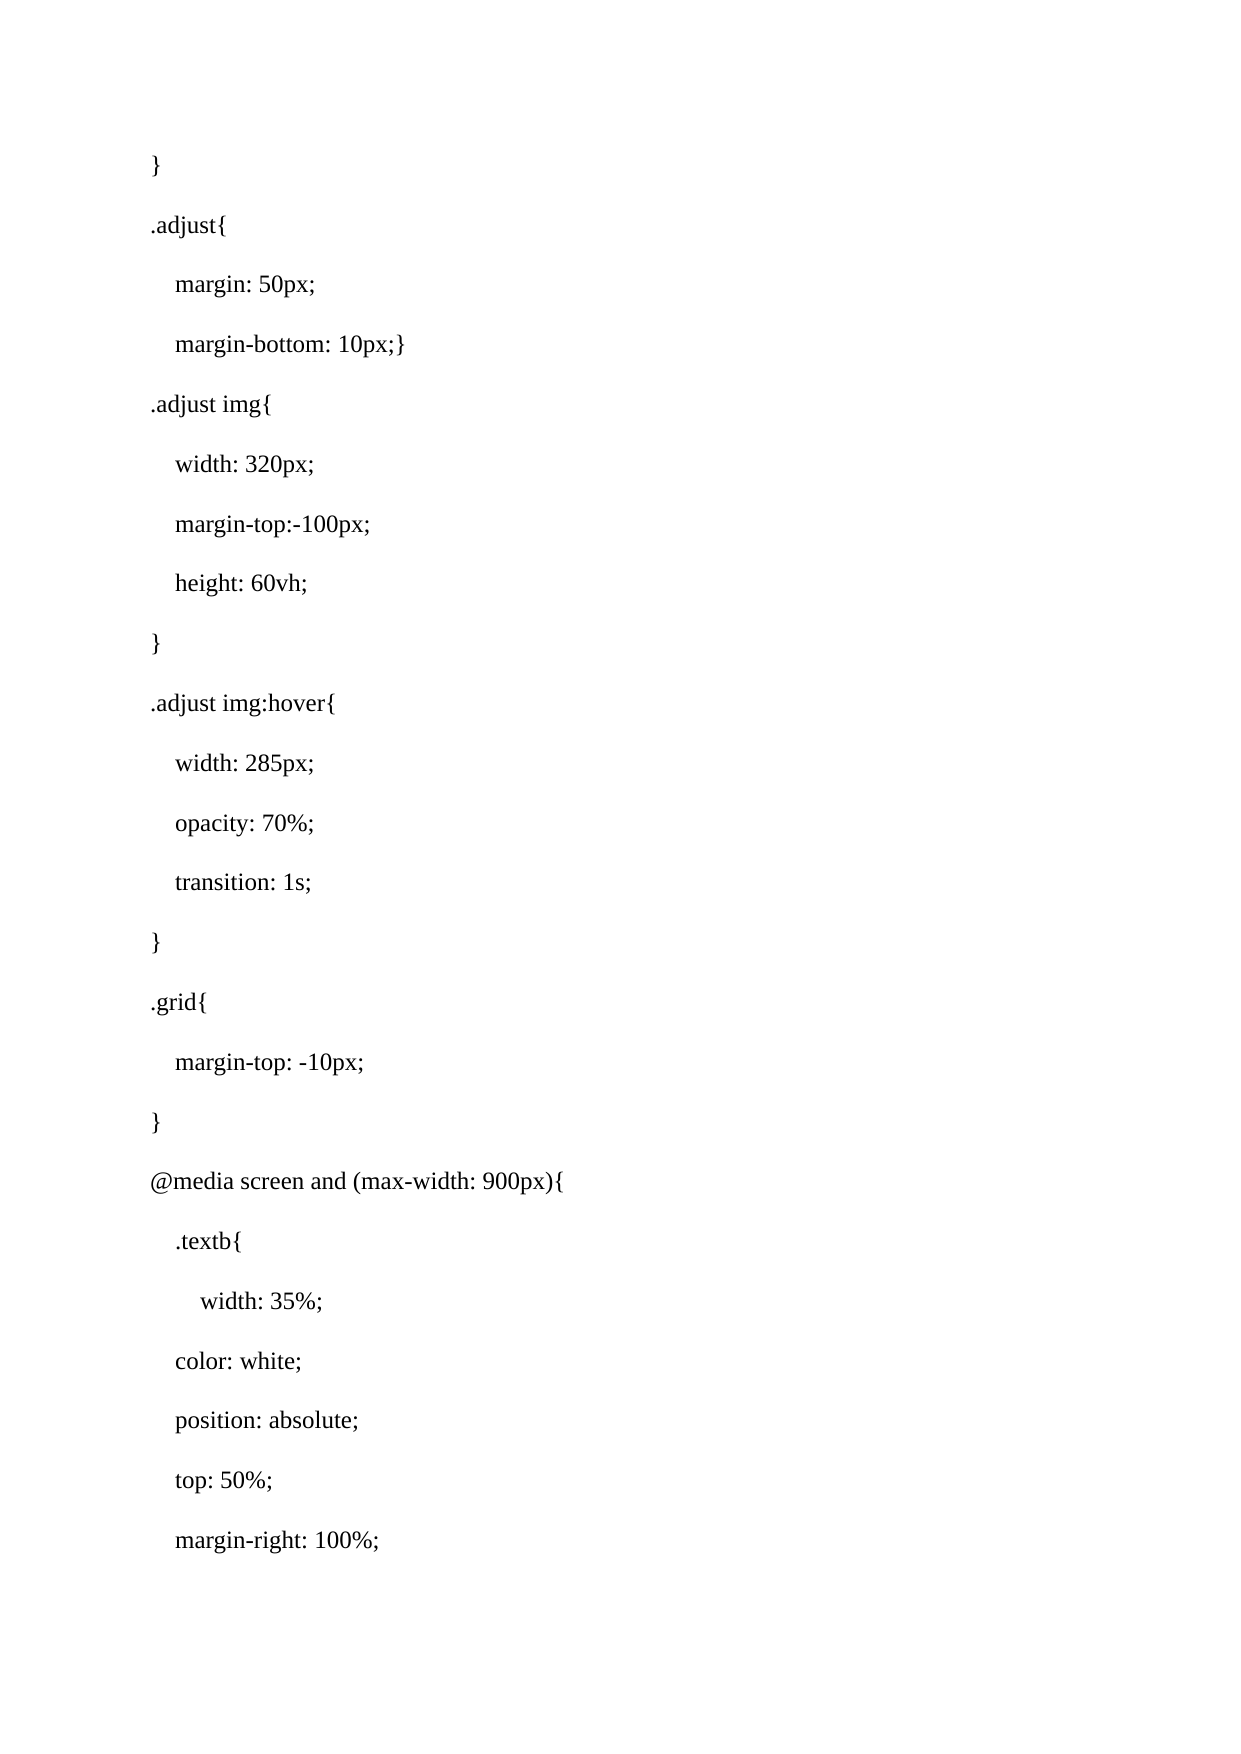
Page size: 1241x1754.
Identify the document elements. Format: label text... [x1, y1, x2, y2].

text position: absolute; [150, 1406, 1090, 1434]
text top: 50%; [150, 1465, 1090, 1494]
text .grid{ [150, 987, 1090, 1016]
text .adjust img{ [150, 389, 1090, 418]
text } [150, 150, 1090, 179]
text margin-top:-100px; [150, 509, 1090, 537]
text margin-right: 100%; [150, 1525, 1090, 1554]
text color: white; [150, 1346, 1090, 1374]
text .adjust{ [150, 210, 1090, 238]
text .textb{ [150, 1226, 1090, 1255]
text margin-top: -10px; [150, 1047, 1090, 1076]
text width: 35%; [150, 1286, 1090, 1315]
text } [150, 927, 1090, 956]
text margin: 50px; [150, 269, 1090, 298]
text width: 285px; [150, 748, 1090, 777]
text height: 60vh; [150, 568, 1090, 597]
text margin-bottom: 10px;} [150, 329, 1090, 358]
text transition: 1s; [150, 867, 1090, 896]
text opacity: 70%; [150, 808, 1090, 836]
text @media screen and (max-width: 900px){ [150, 1166, 1090, 1195]
text } [150, 628, 1090, 657]
text .adjust img:hover{ [150, 688, 1090, 717]
text } [150, 1107, 1090, 1135]
text width: 320px; [150, 449, 1090, 478]
